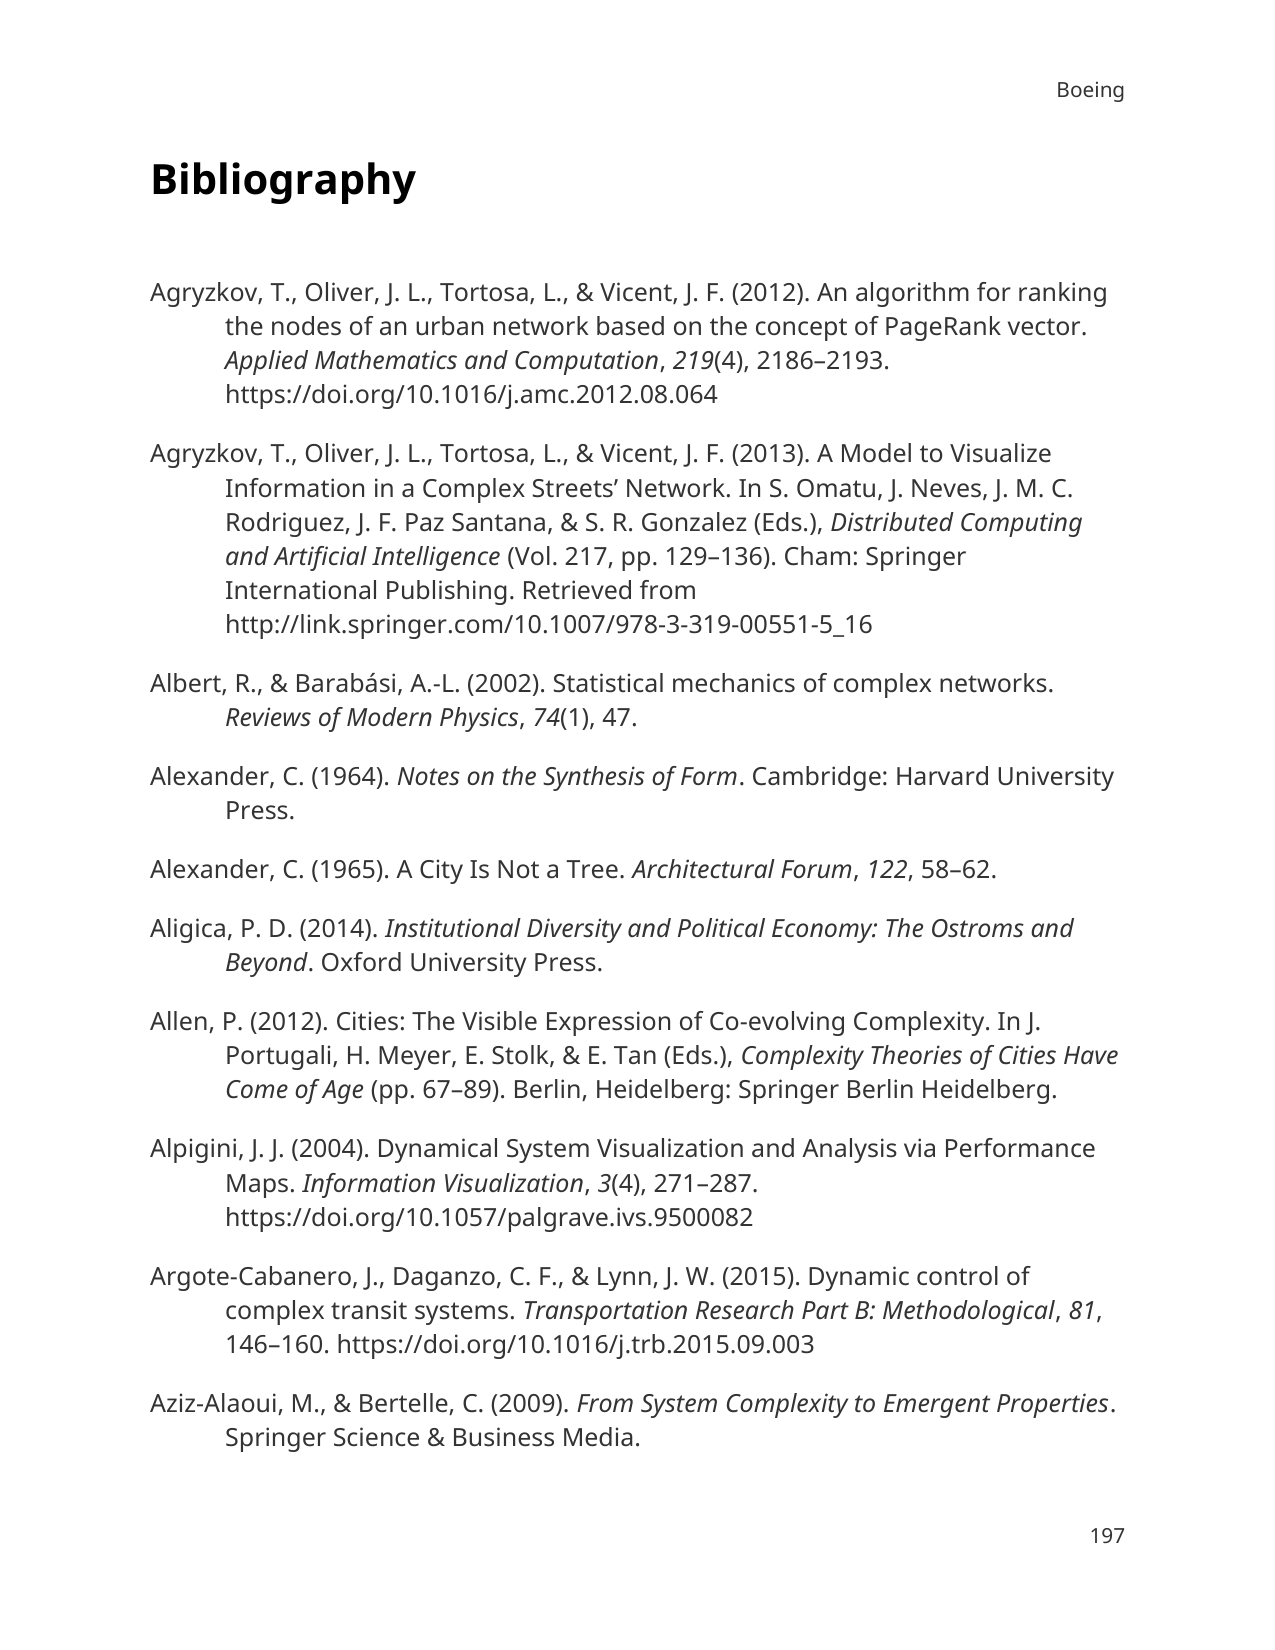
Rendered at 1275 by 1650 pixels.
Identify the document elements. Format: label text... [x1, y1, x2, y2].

text Allen, P. (2012). Cities: The Visible Expression of Co-evolving Complexity. In J. Portugali, H. Meyer, E. Stolk, & E. Tan (Eds.), Complexity Theories of Cities Have Come of Age (pp. 67–89). Berlin, Heidelberg: Springer Berlin Heidelberg. [150, 1004, 1125, 1106]
text Alexander, C. (1965). A City Is Not a Tree. Architectural Forum, 122, 58–62. [150, 852, 1125, 886]
text Aligica, P. D. (2014). Institutional Diversity and Political Economy: The Ostroms and Beyond. Oxford University Press. [150, 911, 1125, 979]
text Argote-Cabanero, J., Daganzo, C. F., & Lynn, J. W. (2015). Dynamic control of complex transit systems. Transportation Research Part B: Methodological, 81, 146–160. https://doi.org/10.1016/j.trb.2015.09.003 [150, 1258, 1125, 1361]
text Albert, R., & Barabási, A.-L. (2002). Statistical mechanics of complex networks. Reviews of Modern Physics, 74(1), 47. [150, 666, 1125, 734]
text Aziz-Alaoui, M., & Bertelle, C. (2009). From System Complexity to Emergent Properties. Springer Science & Business Media. [150, 1386, 1125, 1454]
text Alpigini, J. J. (2004). Dynamical System Visualization and Analysis via Performance Maps. Information Visualization, 3(4), 271–287. https://doi.org/10.1057/palgrave.ivs.9500082 [150, 1131, 1125, 1233]
text Agryzkov, T., Oliver, J. L., Tortosa, L., & Vicent, J. F. (2013). A Model to Visualize Information in a Complex Streets’ Network. In S. Omatu, J. Neves, J. M. C. Rodriguez, J. F. Paz Santana, & S. R. Gonzalez (Eds.), Distributed Computing and Artificial Intelligence (Vol. 217, pp. 129–136). Cham: Springer International Publishing. Retrieved from http://link.springer.com/10.1007/978-3-319-00551-5_16 [150, 436, 1125, 641]
text Alexander, C. (1964). Notes on the Synthesis of Form. Cambridge: Harvard University Press. [150, 759, 1125, 827]
subtitle Bibliography [150, 150, 1125, 207]
text Agryzkov, T., Oliver, J. L., Tortosa, L., & Vicent, J. F. (2012). An algorithm for ranking the nodes of an urban network based on the concept of PageRank vector. Applied Mathematics and Computation, 219(4), 2186–2193. https://doi.org/10.1016/j.amc.2012.08.064 [150, 275, 1125, 411]
